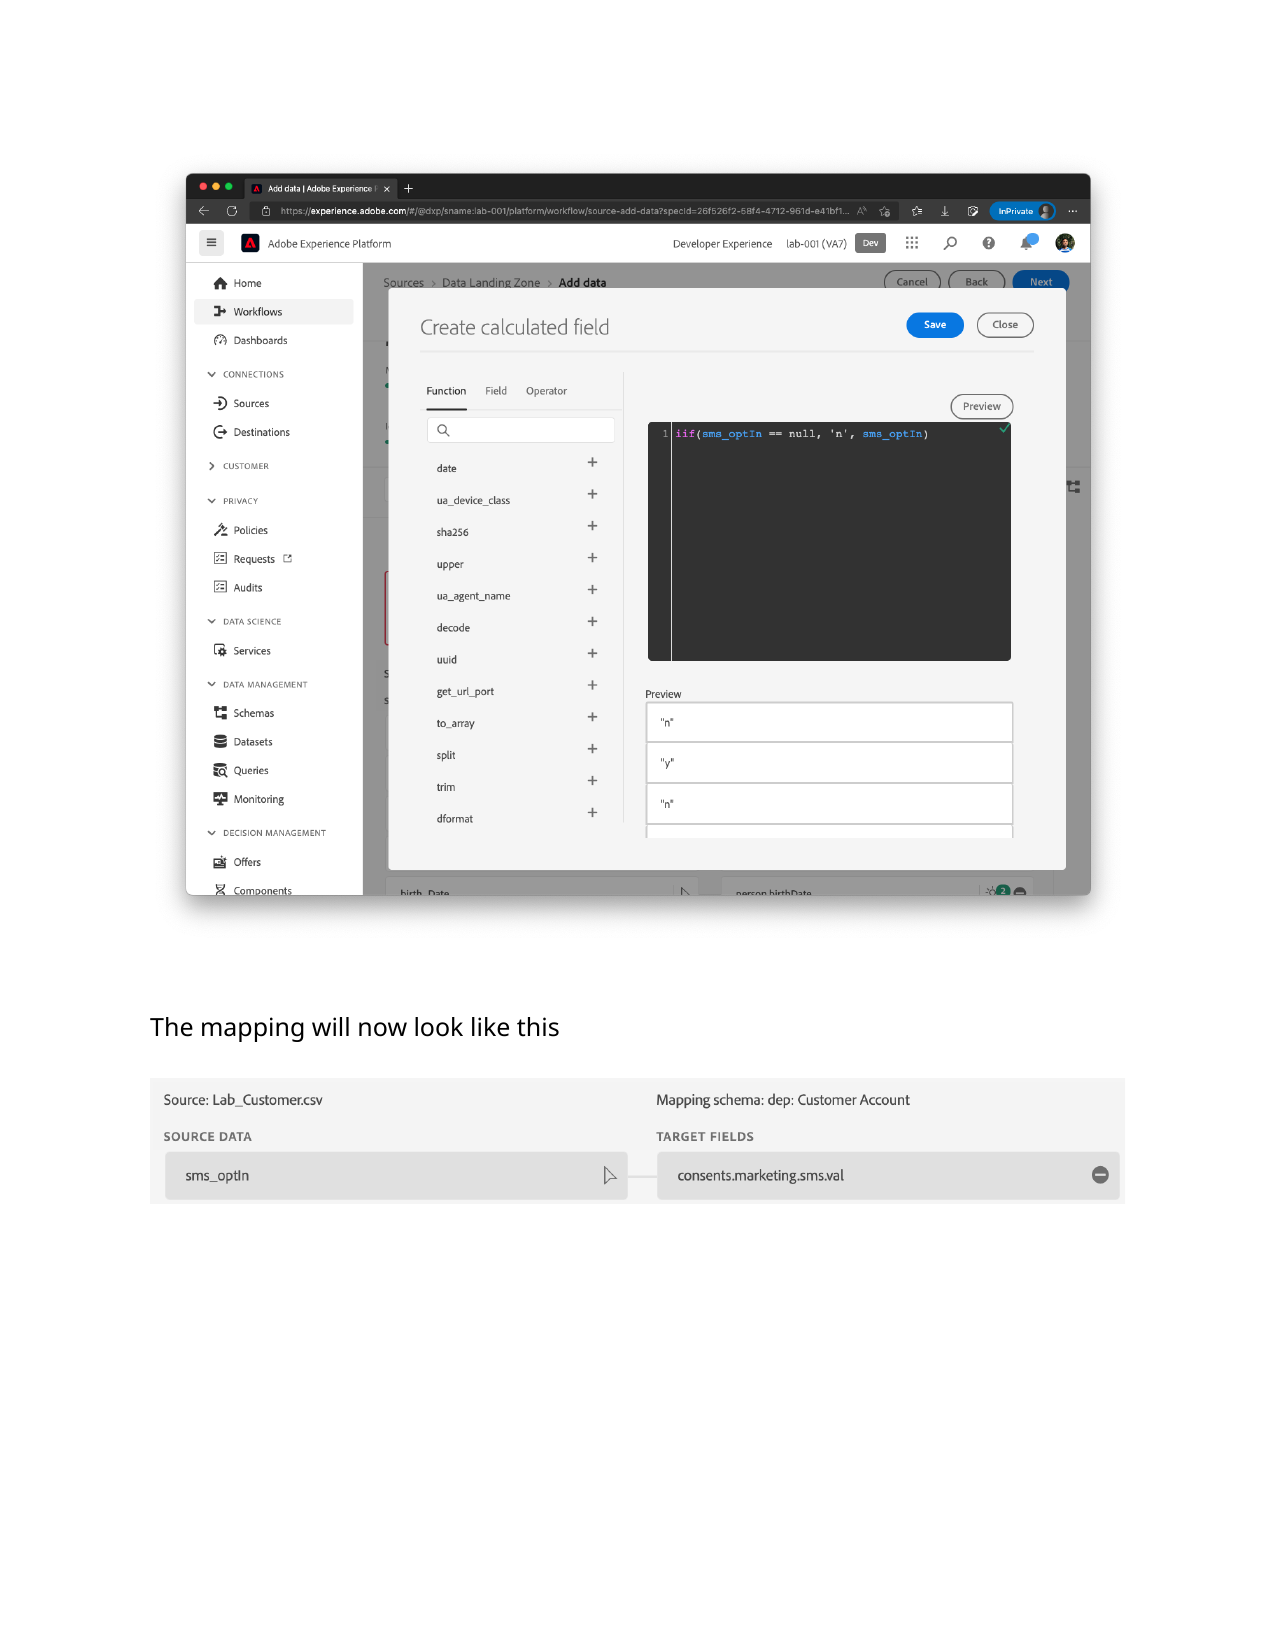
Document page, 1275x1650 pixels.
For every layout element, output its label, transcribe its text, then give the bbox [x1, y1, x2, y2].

picture [150, 1078, 1125, 1204]
picture [150, 150, 1125, 942]
text The mapping will now look like this [150, 1010, 1125, 1044]
